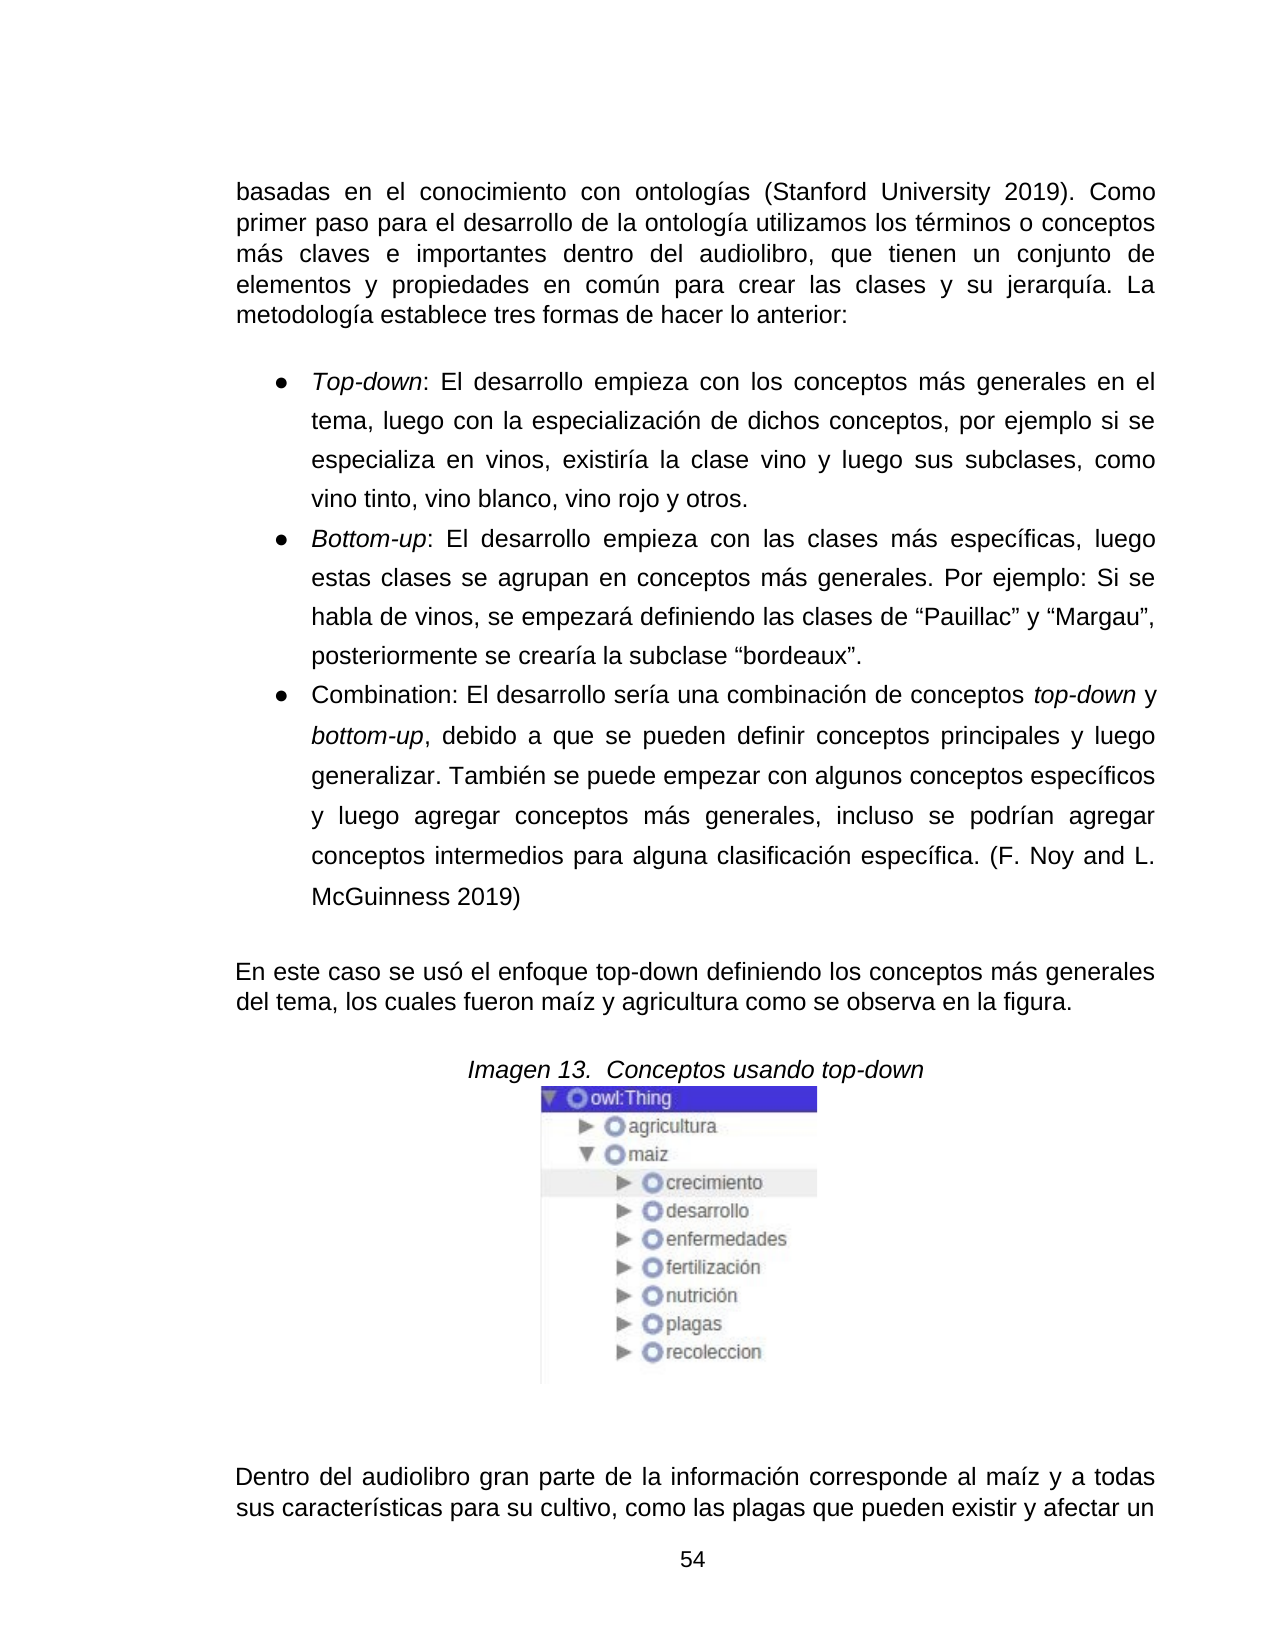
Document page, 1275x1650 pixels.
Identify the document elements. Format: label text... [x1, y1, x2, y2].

list Combination: El desarrollo sería una combinación de conceptos top-down​ y bottom-up​, debido a que se pueden definir conceptos principales y luego generalizar. También se puede empezar con algunos conceptos específicos y luego agregar conceptos más generales, incluso se podrían agregar conceptos intermedios para alguna clasificación específica. (F. Noy and L. McGuinness 2019) [274, 681, 1157, 910]
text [235, 177, 1157, 329]
text En este caso se usó el enfoque top-down definiendo los conceptos más generales del tema, los cuales fueron maíz y agricultura como se observa en la figura. [235, 957, 1157, 1016]
list Bottom-up​: El desarrollo empieza con las clases más específicas, luego estas clases se agrupan en conceptos más generales. Por ejemplo: Si se habla de vinos, se empezará definiendo las clases de “Pauillac” y “Margau”, posteriormente se crearía la subclase “bordeaux”. [274, 524, 1157, 670]
list Top-down​: El desarrollo empieza con los conceptos más generales en el tema, luego con la especialización de dichos conceptos, por ejemplo si se especializa en vinos, existiría la clase vino y luego sus subclases, como vino tinto, vino blanco, vino rojo y otros. [274, 367, 1157, 513]
text Imagen 13. Conceptos usando top-down [236, 1056, 1156, 1084]
picture [540, 1086, 818, 1384]
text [235, 1462, 1157, 1522]
